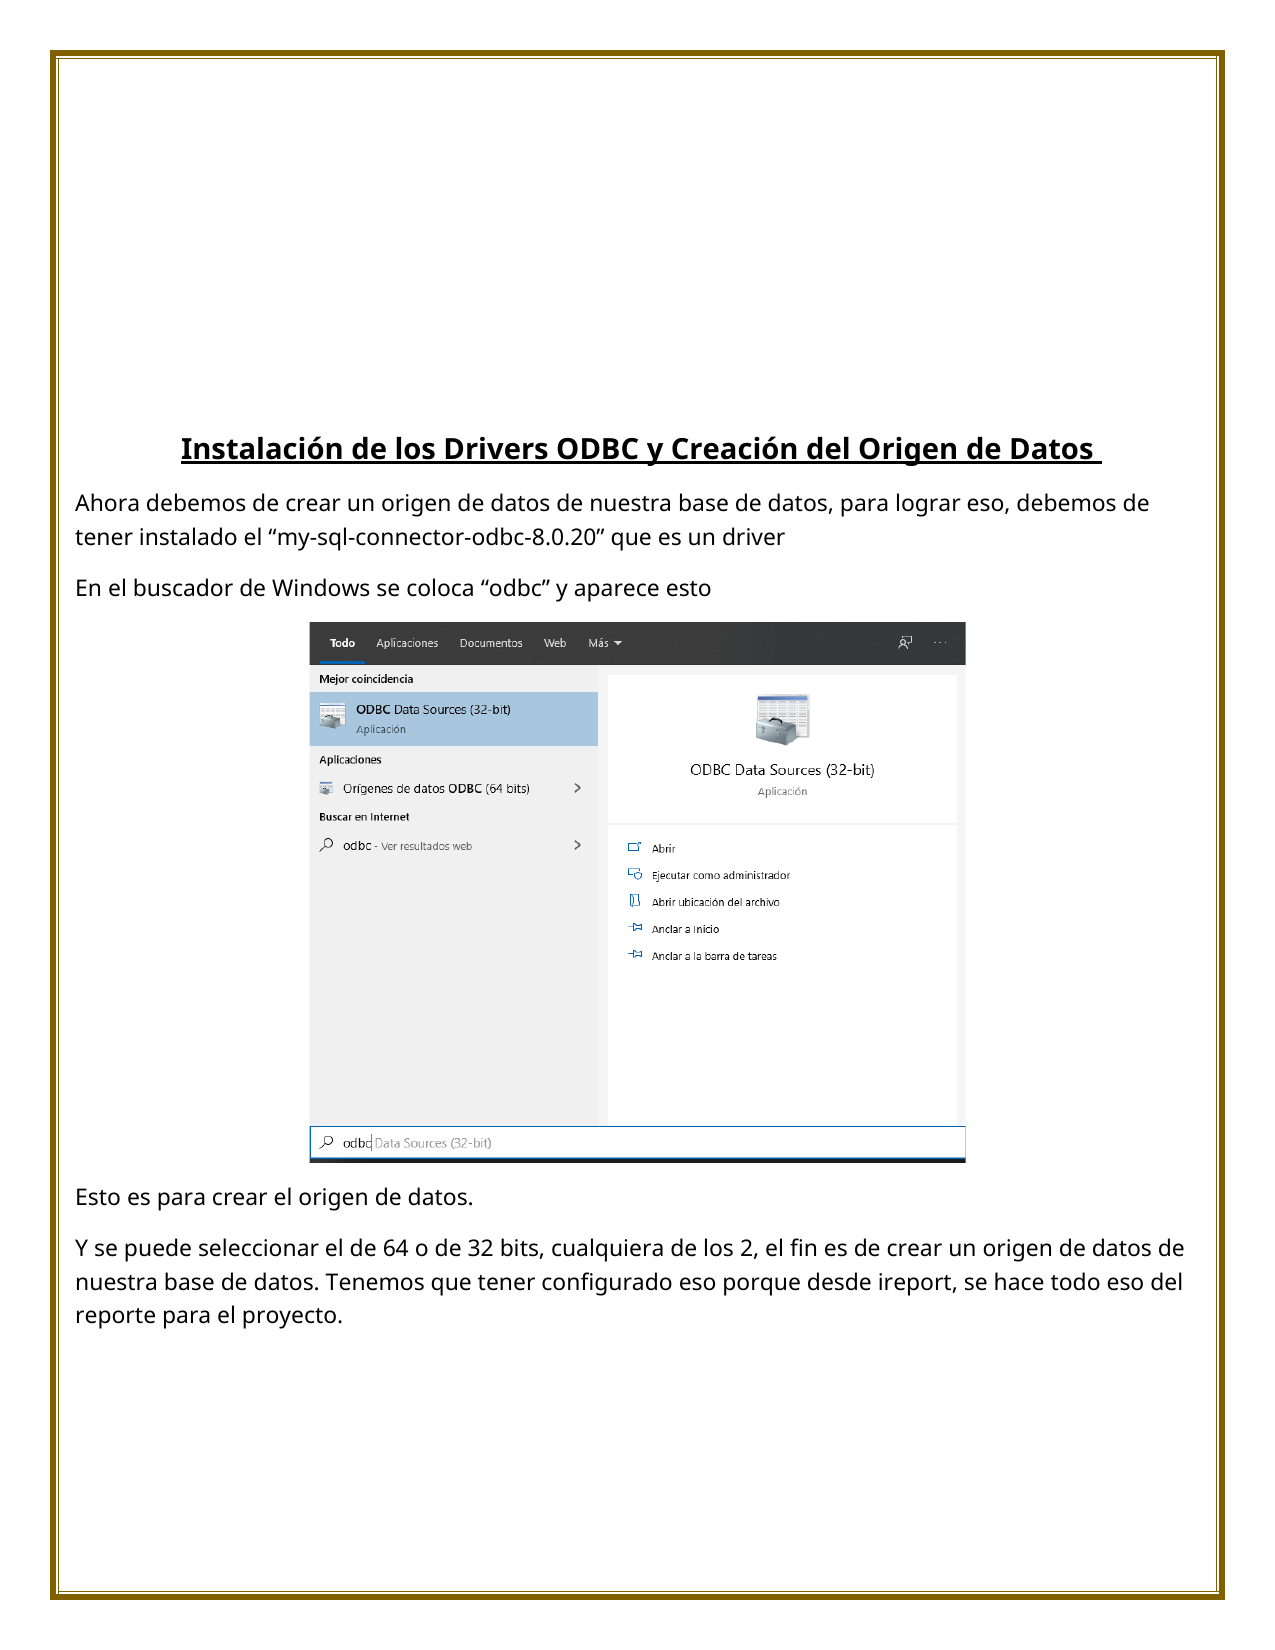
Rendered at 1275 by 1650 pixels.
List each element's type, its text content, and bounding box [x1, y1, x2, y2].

text En el buscador de Windows se coloca “odbc” y aparece esto [75, 572, 1200, 603]
text Y se puede seleccionar el de 64 o de 32 bits, cualquiera de los 2, el fin es de crear un origen de datos de nuestra base de datos. Tenemos que tener configurado eso porque desde ireport, se hace todo eso del reporte para el proyecto. [75, 1232, 1200, 1331]
picture [309, 622, 966, 1163]
text Ahora debemos de crear un origen de datos de nuestra base de datos, para lograr eso, debemos de tener instalado el “my-sql-connector-odbc-8.0.20” que es un driver [75, 487, 1200, 552]
text Esto es para crear el origen de datos. [75, 1181, 1200, 1213]
text Instalación de los Drivers ODBC y Creación del Origen de Datos [75, 428, 1200, 468]
